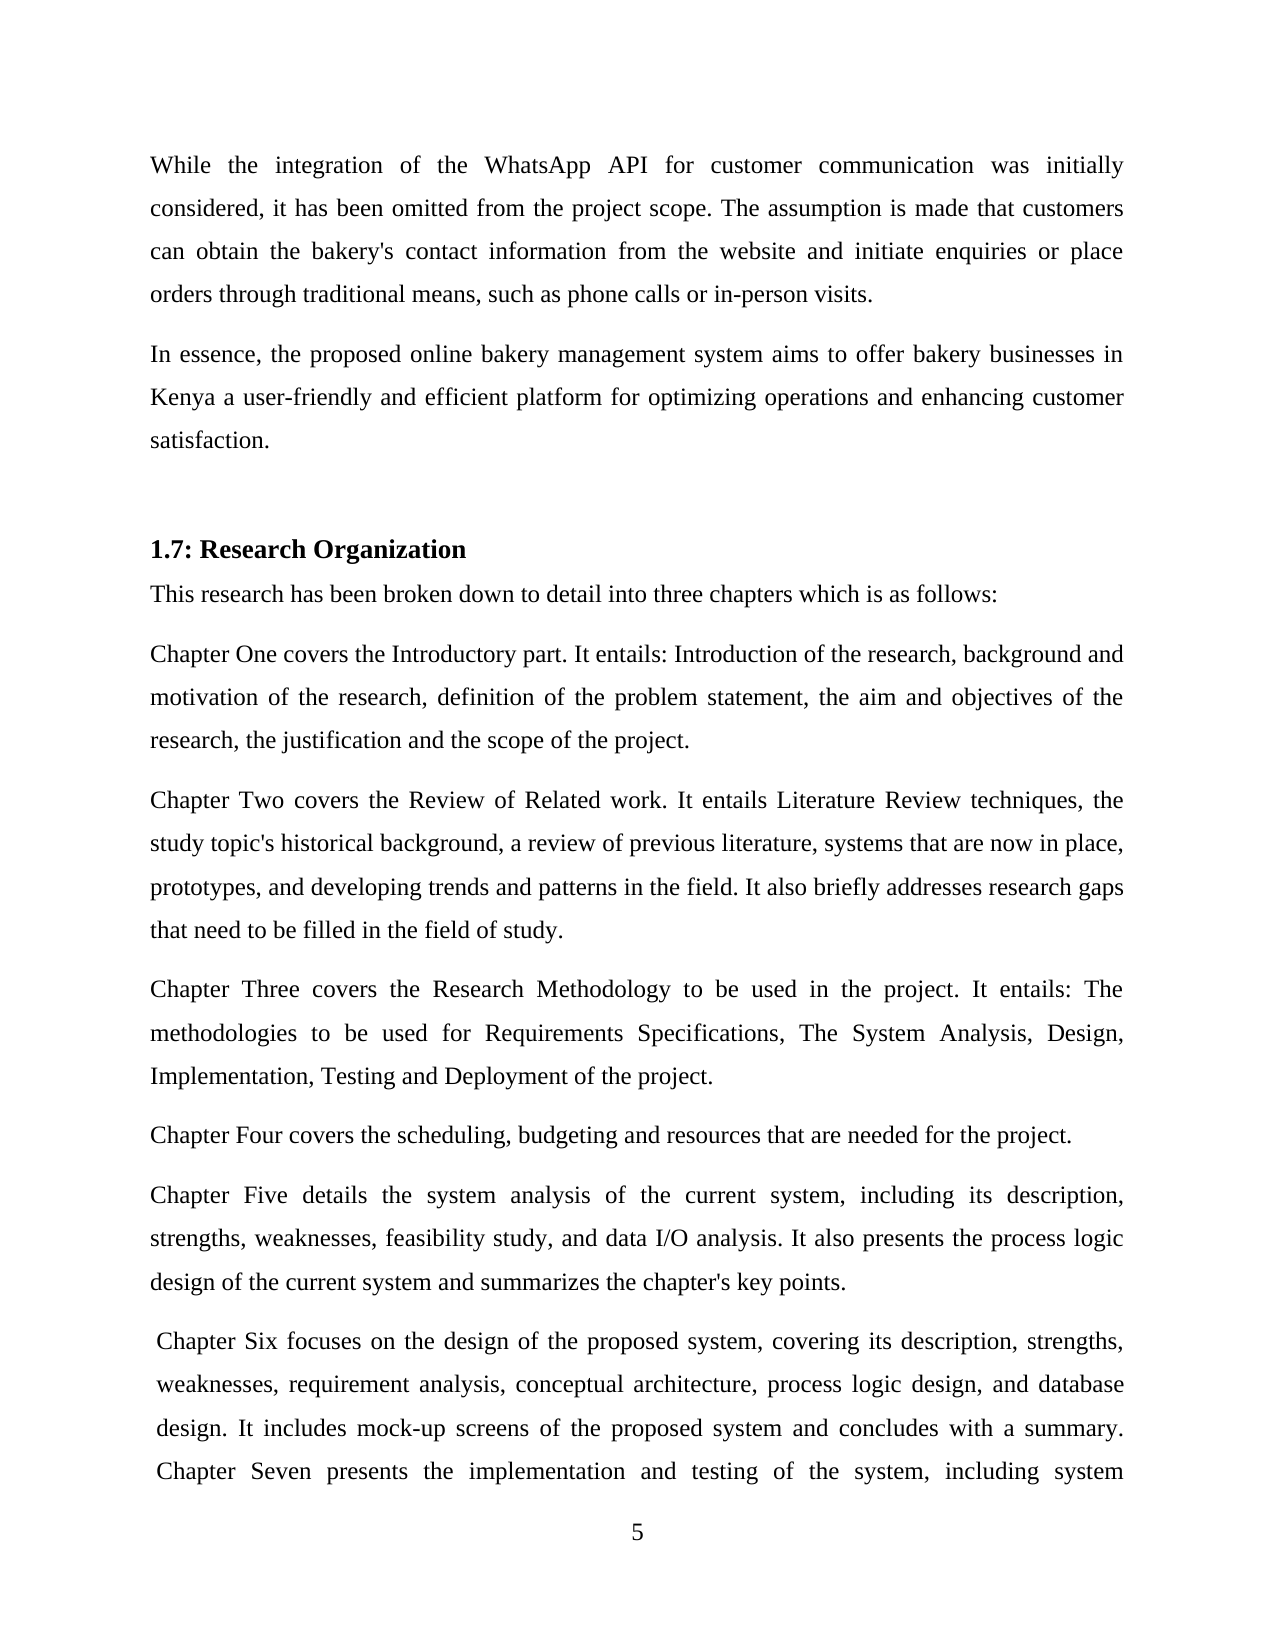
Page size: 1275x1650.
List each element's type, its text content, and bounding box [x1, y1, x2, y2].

subtitle 1.7: Research Organization [150, 533, 1125, 564]
text While the integration of the WhatsApp API for customer communication was initially considered, it has been omitted from the project scope. The assumption is made that customers can obtain the bakery's contact information from the website and initiate enquiries or place orders through traditional means, such as phone calls or in-person visits. [150, 150, 1125, 308]
text Chapter Four covers the scheduling, budgeting and resources that are needed for the project. [150, 1121, 1125, 1149]
text Chapter Three covers the Research Methodology to be used in the project. It entails: The methodologies to be used for Requirements Specifications, The System Analysis, Design, Implementation, Testing and Deployment of the project. [150, 974, 1125, 1089]
text Chapter Five details the system analysis of the current system, including its description, strengths, weaknesses, feasibility study, and data I/O analysis. It also presents the process logic design of the current system and summarizes the chapter's key points. [150, 1180, 1125, 1295]
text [156, 1326, 1125, 1484]
text This research has been broken down to detail into three chapters which is as follows: [150, 579, 1125, 608]
text Chapter One covers the Introductory part. It entails: Introduction of the research, background and motivation of the research, definition of the problem statement, the aim and objectives of the research, the justification and the scope of the project. [150, 639, 1125, 754]
text In essence, the proposed online bakery management system aims to offer bakery businesses in Kenya a user-friendly and efficient platform for optimizing operations and enhancing customer satisfaction. [150, 339, 1125, 454]
text Chapter Two covers the Review of Related work. It entails Literature Review techniques, the study topic's historical background, a review of previous literature, systems that are now in place, prototypes, and developing trends and patterns in the field. It also briefly addresses research gaps that need to be filled in the field of study. [150, 785, 1125, 943]
